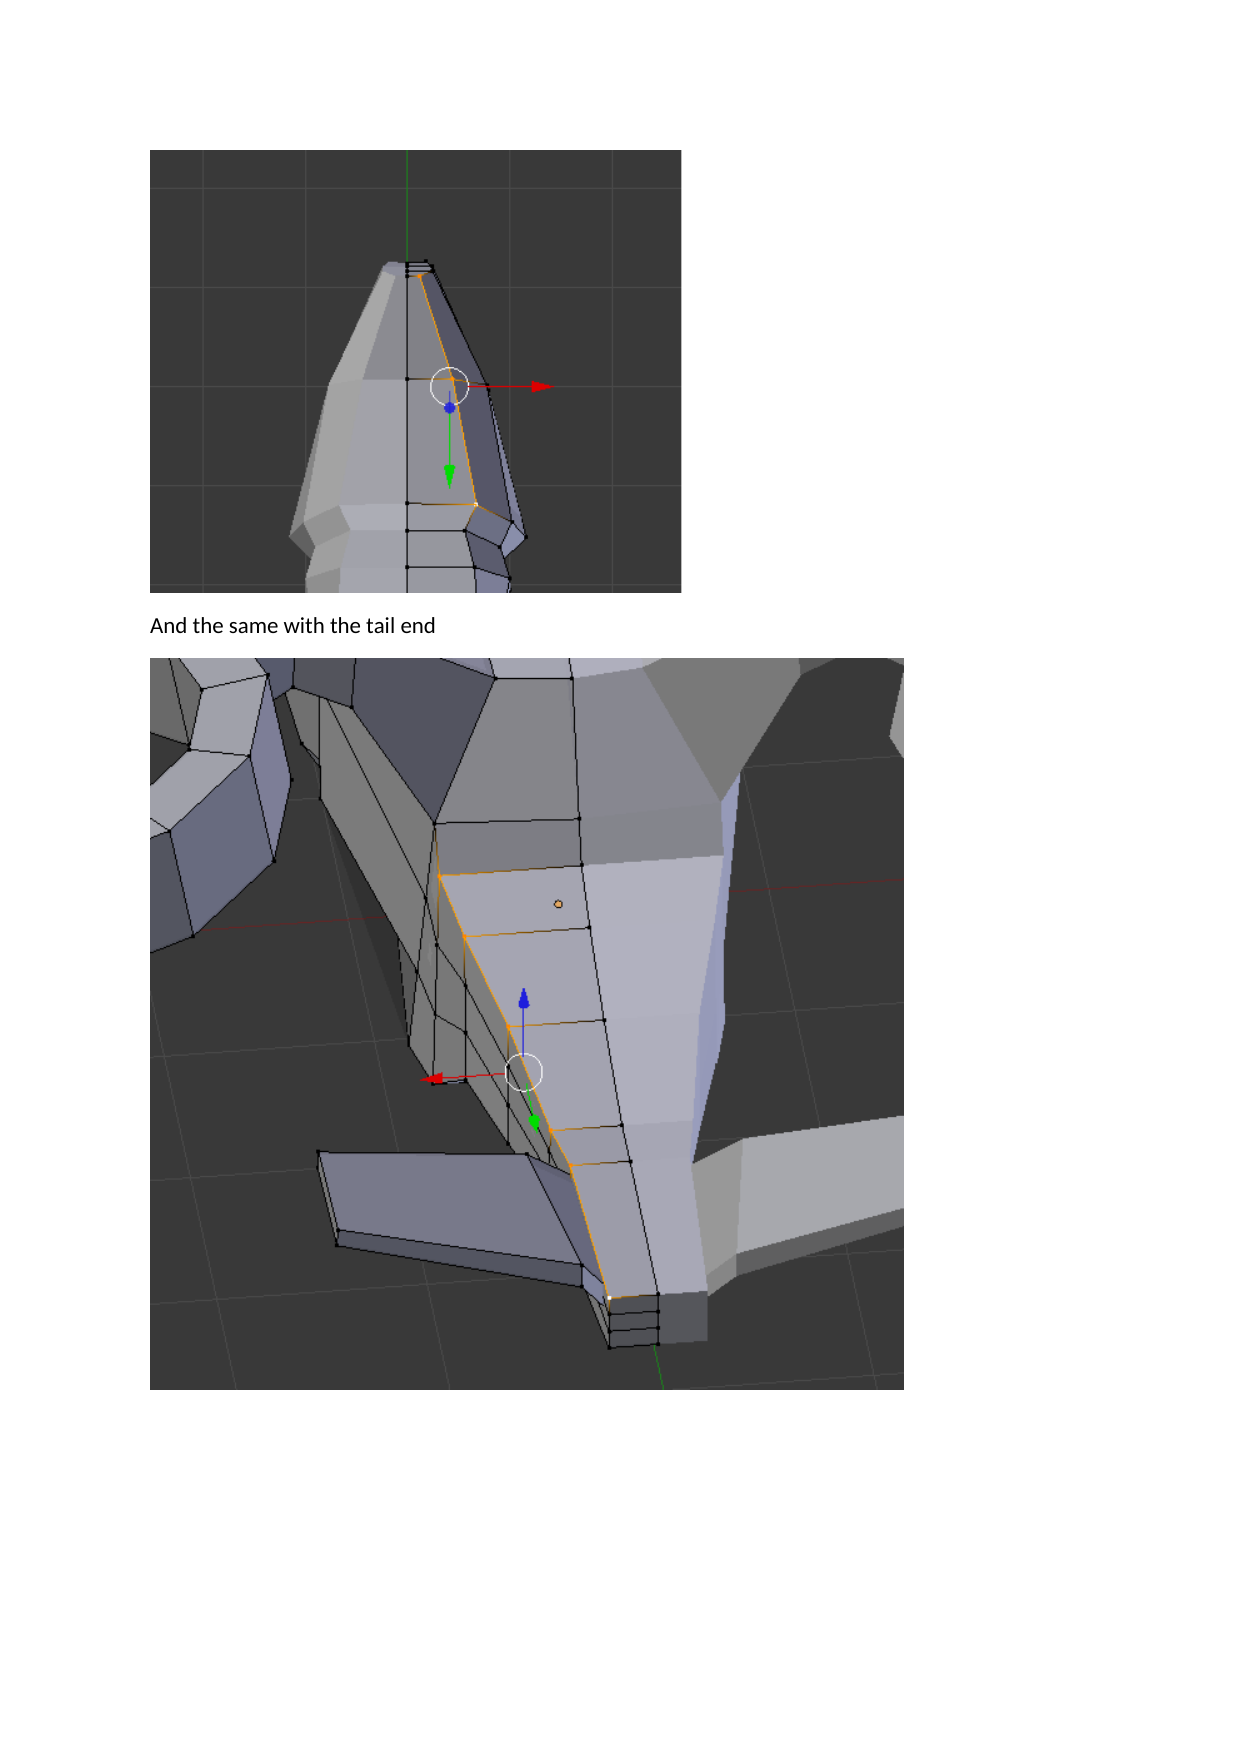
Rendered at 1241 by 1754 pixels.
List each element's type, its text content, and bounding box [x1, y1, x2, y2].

text And the same with the tail end [150, 611, 1090, 639]
picture [150, 658, 904, 1390]
picture [150, 150, 682, 593]
